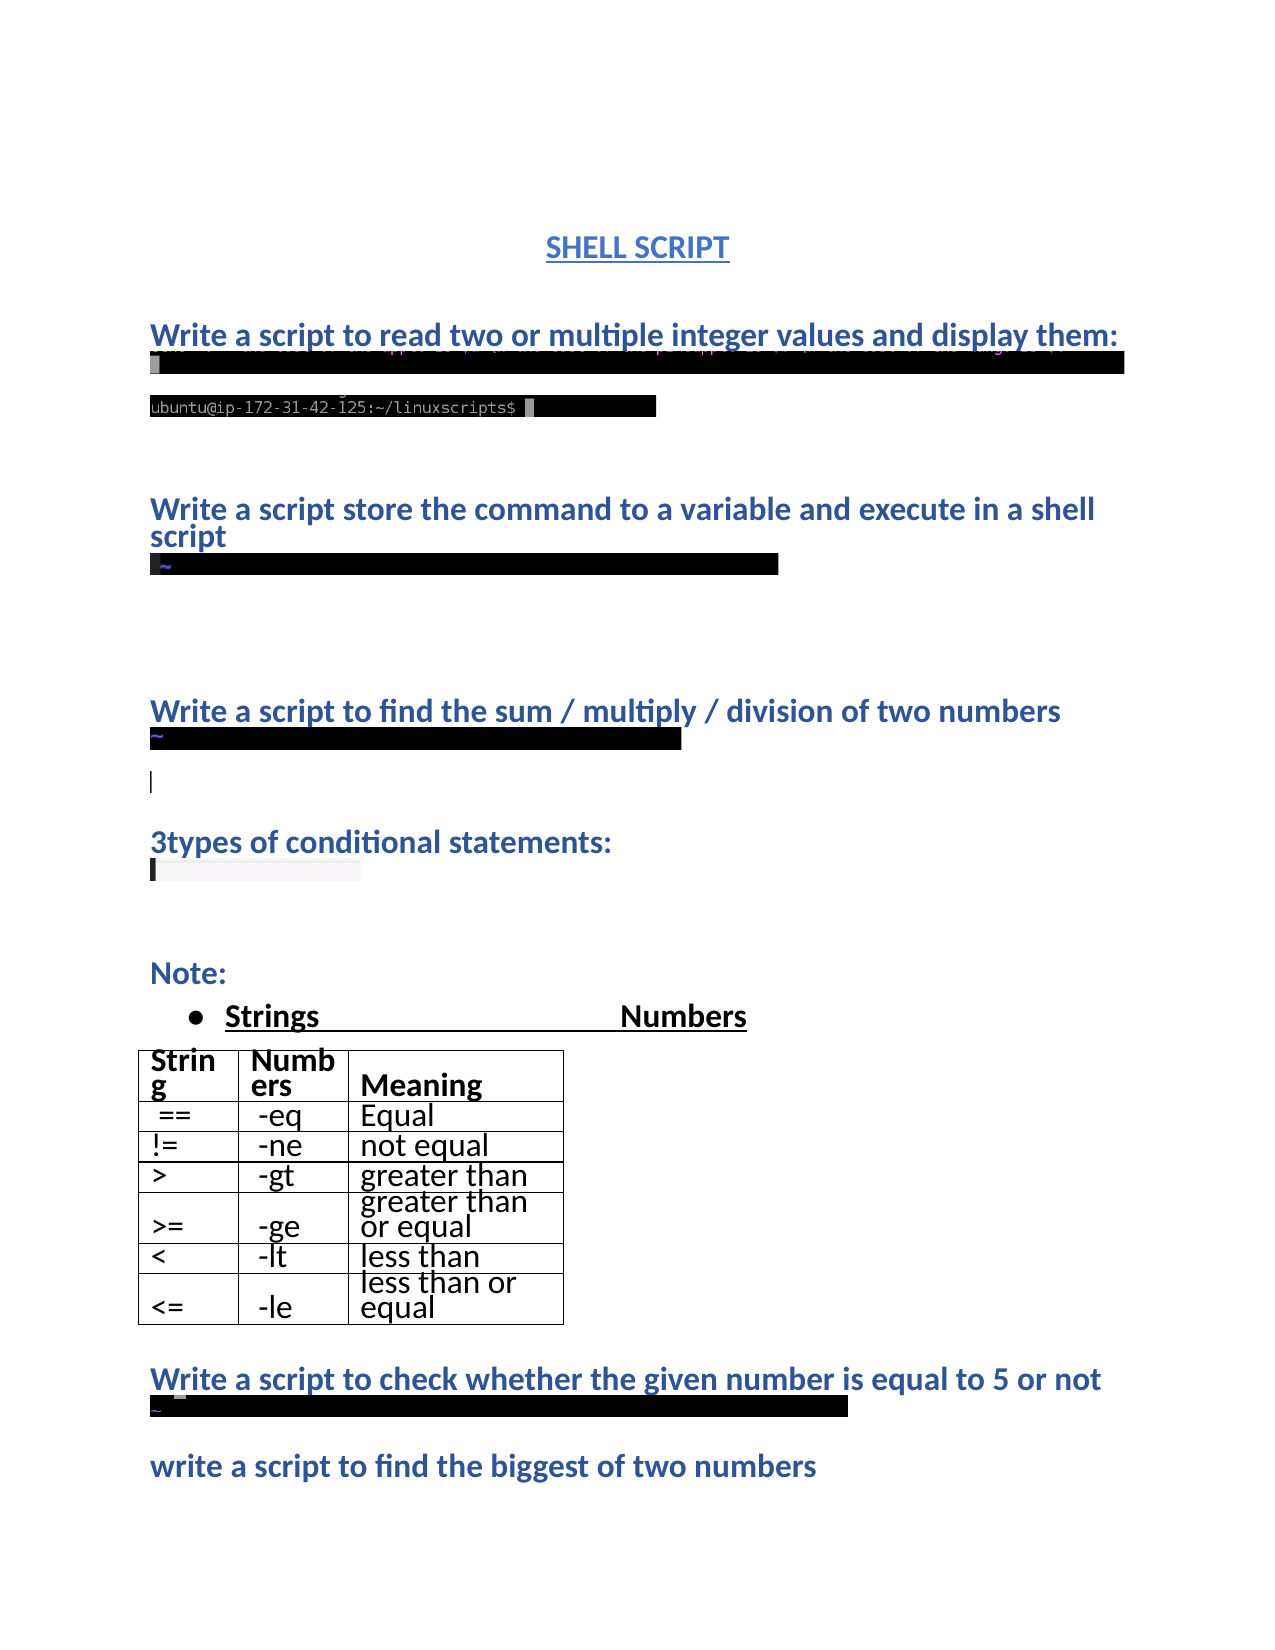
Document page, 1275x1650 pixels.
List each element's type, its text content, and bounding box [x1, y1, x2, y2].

table_cell != [139, 1132, 238, 1161]
table_cell >= [139, 1193, 238, 1243]
table_cell -le [239, 1274, 348, 1324]
table_cell greater than or equal [349, 1193, 563, 1243]
table_header Numbers [239, 1051, 348, 1101]
table_cell not equal [349, 1132, 563, 1161]
list Strings Numbers [187, 1006, 1125, 1033]
table_cell greater than [349, 1163, 563, 1192]
table_header Meaning [349, 1051, 563, 1101]
text Write a script to check whether the given number is equal to 5 or not [150, 1368, 1125, 1396]
table_cell -gt [239, 1163, 348, 1192]
text SHELL SCRIPT [150, 237, 1125, 264]
table_cell -eq [239, 1102, 348, 1131]
table_cell > [139, 1163, 238, 1192]
table_cell == [139, 1102, 238, 1131]
table_cell -ge [239, 1193, 348, 1243]
table_cell less than [349, 1244, 563, 1273]
text Write a script to find the sum / multiply / division of two numbers [150, 701, 1125, 728]
table_header String [139, 1051, 238, 1101]
text Note: [150, 963, 1125, 989]
table_cell Equal [349, 1102, 563, 1131]
table_cell less than or equal [349, 1274, 563, 1324]
text Write a script store the command to a variable and execute in a shell script [150, 499, 1125, 553]
table_cell -lt [239, 1244, 348, 1273]
table_cell <= [139, 1274, 238, 1324]
text 3types of conditional statements: [174, 832, 1125, 859]
table_cell < [139, 1244, 238, 1273]
text Write a script to read two or multiple integer values and display them: [150, 324, 1125, 351]
text write a script to find the biggest of two numbers [150, 1456, 1125, 1483]
table_cell -ne [239, 1132, 348, 1161]
